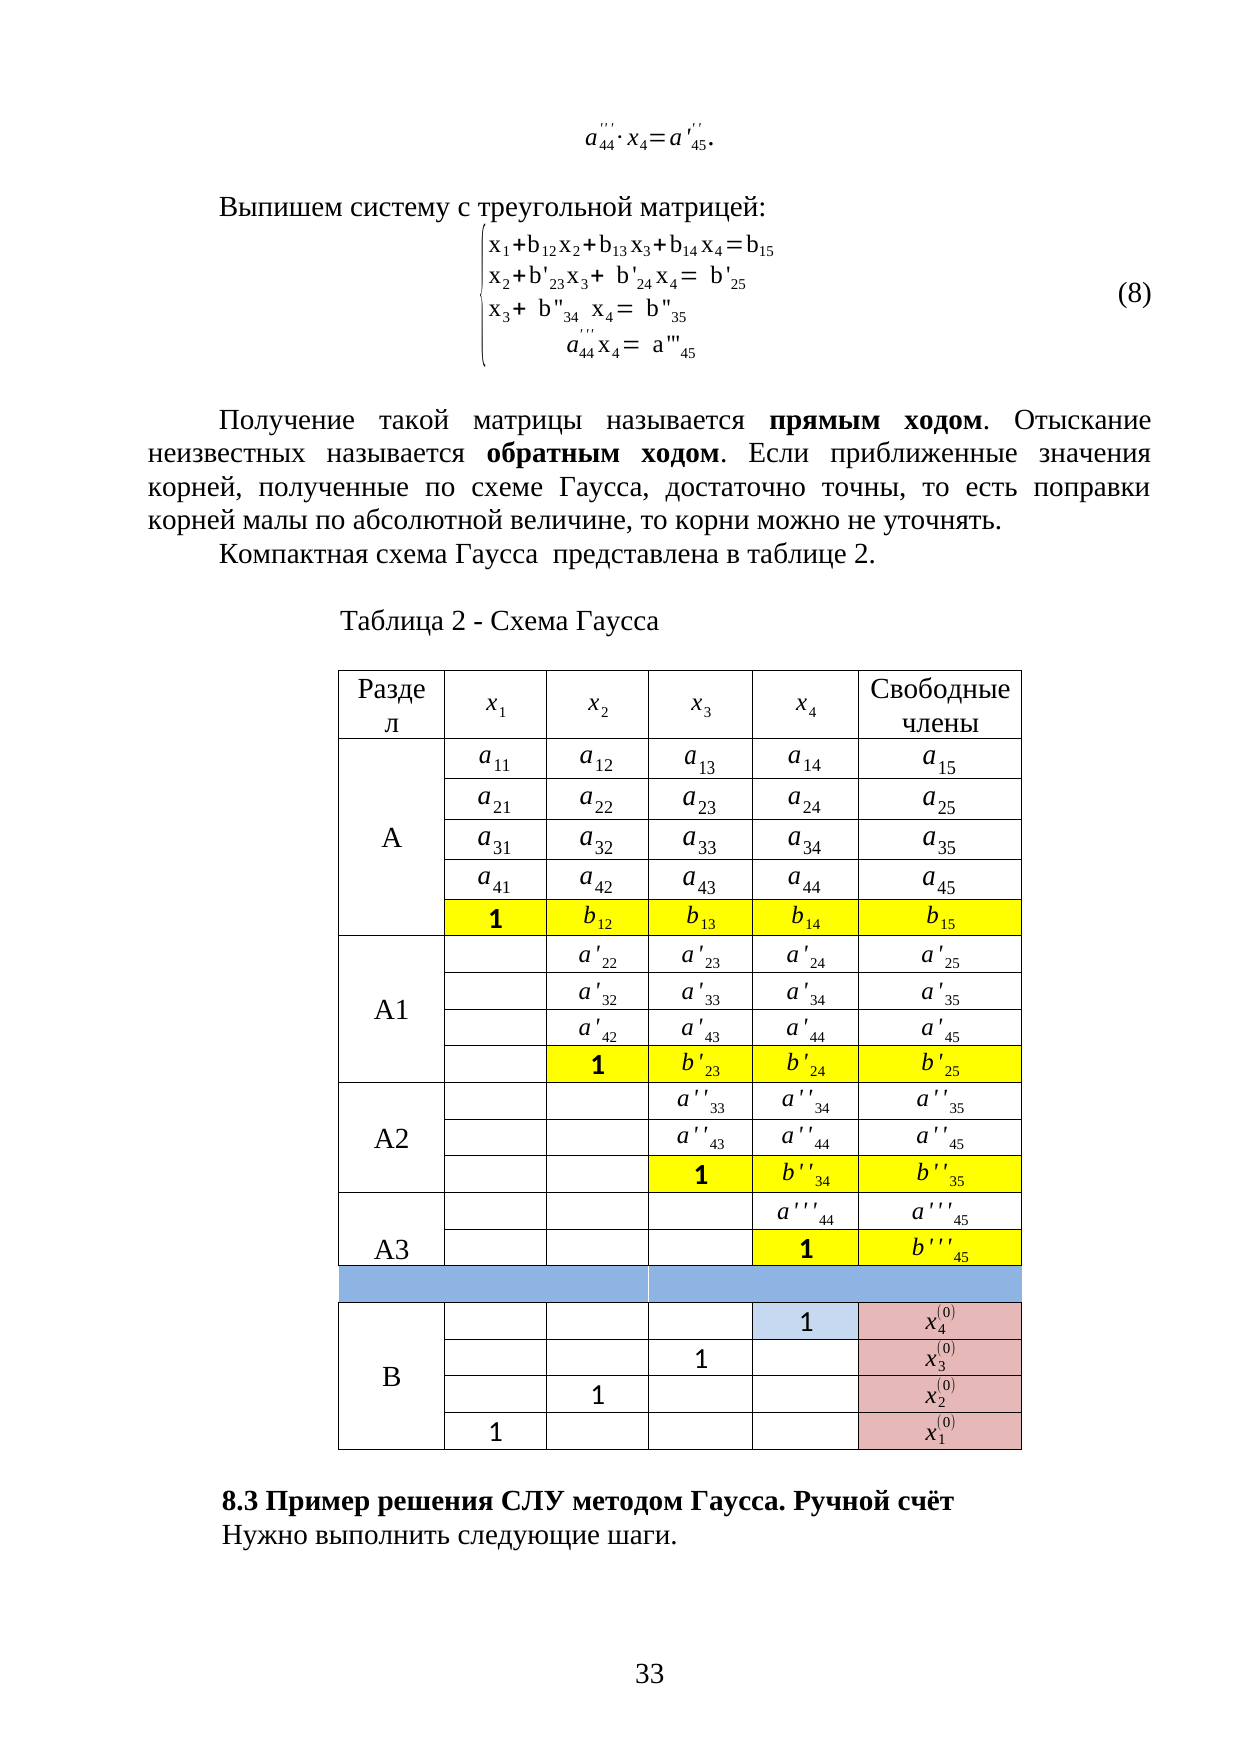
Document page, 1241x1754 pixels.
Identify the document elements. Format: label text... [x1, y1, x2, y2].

table_cell [649, 1303, 752, 1339]
table_cell [649, 900, 752, 935]
table_cell [649, 860, 752, 899]
table_cell [445, 973, 546, 1009]
table_cell [445, 1120, 546, 1155]
table_cell [753, 1266, 859, 1302]
table_cell 1 [649, 1156, 752, 1192]
table_cell [445, 1340, 546, 1375]
table_cell [547, 1340, 648, 1375]
table_cell [445, 1230, 546, 1265]
table_cell [547, 1303, 648, 1339]
table_cell [753, 1083, 858, 1119]
table_cell [753, 1193, 858, 1229]
table_cell [753, 779, 858, 818]
table_cell [859, 860, 1021, 899]
table_cell [859, 1083, 1021, 1119]
table_cell 1 [753, 1303, 858, 1339]
table_cell [649, 1083, 752, 1119]
table_cell 1 [649, 1340, 752, 1375]
table_cell [753, 1010, 858, 1045]
table_cell [649, 1266, 753, 1302]
table_cell [859, 820, 1021, 858]
table_cell [444, 1266, 546, 1302]
table_cell А1 [339, 936, 444, 1082]
table_cell [445, 1010, 546, 1045]
table_cell [339, 1266, 444, 1302]
table_cell [445, 1046, 546, 1082]
table_cell [547, 1193, 648, 1229]
table_cell [859, 1376, 1021, 1412]
table_cell [547, 936, 648, 972]
table_cell [547, 1156, 648, 1192]
table_cell [859, 1413, 1021, 1449]
table_cell [547, 779, 648, 818]
table_cell [859, 1303, 1021, 1339]
table_header Раздел [339, 671, 444, 738]
table_cell [445, 1083, 546, 1119]
table_cell [753, 860, 858, 899]
table_cell [753, 820, 858, 858]
text Нужно выполнить следующие шаги. [148, 1517, 1152, 1550]
table_cell [649, 1010, 752, 1045]
table_cell [546, 1266, 648, 1302]
table_header Свободные члены [859, 671, 1021, 738]
table_cell 1 [547, 1376, 648, 1412]
table_cell [753, 1376, 858, 1412]
table_cell А [339, 739, 444, 935]
table_cell [859, 973, 1021, 1009]
table_cell [753, 1120, 858, 1155]
table_cell [649, 1413, 752, 1449]
table_cell [445, 860, 546, 899]
table_cell [547, 900, 648, 935]
text Выпишем систему с треугольной матрицей: [148, 189, 1152, 222]
table_cell [753, 1413, 858, 1449]
table_cell 1 [445, 1413, 546, 1449]
text . [148, 118, 1152, 155]
table_cell [859, 1046, 1021, 1082]
table_cell [753, 1046, 858, 1082]
table_cell [547, 820, 648, 858]
table_cell [547, 973, 648, 1009]
table_cell [445, 1303, 546, 1339]
table_cell 1 [547, 1046, 648, 1082]
table_header [445, 671, 546, 738]
table_cell 1 [753, 1230, 858, 1265]
table_cell [753, 973, 858, 1009]
table_cell [753, 900, 858, 935]
table_cell [753, 936, 858, 972]
table_cell [547, 860, 648, 899]
table_header [547, 671, 648, 738]
table_cell [649, 973, 752, 1009]
table_cell [649, 1046, 752, 1082]
table_cell [649, 936, 752, 972]
table_cell [649, 1376, 752, 1412]
table_cell [649, 820, 752, 858]
table_cell [859, 779, 1021, 818]
text (8) [148, 222, 1152, 368]
text Таблица 2 - Схема Гаусса [148, 603, 1152, 637]
table_cell [445, 1193, 546, 1229]
table_cell [859, 1230, 1021, 1265]
table_cell [753, 1156, 858, 1192]
table_cell [445, 1156, 546, 1192]
table_cell [753, 1340, 858, 1375]
table_cell [859, 1266, 1022, 1302]
table_cell [649, 1193, 752, 1229]
table_cell [547, 1120, 648, 1155]
text Компактная схема Гаусса представлена в таблице 2. [218, 536, 1152, 569]
table_cell А2 [339, 1083, 444, 1192]
table_cell [859, 1193, 1021, 1229]
list Пример решения СЛУ методом Гаусса. Ручной счёт [148, 1483, 1152, 1517]
table_cell [859, 900, 1021, 935]
table_cell [859, 1156, 1021, 1192]
table_cell [547, 1413, 648, 1449]
table_cell [445, 820, 546, 858]
table_cell [445, 1376, 546, 1412]
table_cell [547, 739, 648, 778]
table_cell [649, 1230, 752, 1265]
table_cell 1 [445, 900, 546, 935]
table_cell [649, 739, 752, 778]
table_cell [649, 779, 752, 818]
table_cell [445, 739, 546, 778]
table_cell [547, 1230, 648, 1265]
table_cell [649, 1120, 752, 1155]
text Получение такой матрицы называется прямым ходом. Отыскание неизвестных называется обратным ходом. Если приближенные значения корней, полученные по схеме Гаусса, достаточно точны, то есть поправки корней малы по абсолютной величине, то корни можно не уточнять. [148, 402, 1152, 536]
table_cell [859, 1120, 1021, 1155]
table_cell [547, 1010, 648, 1045]
table_cell А3 [339, 1193, 444, 1265]
table_cell B [339, 1303, 444, 1449]
table_cell [859, 936, 1021, 972]
table_cell [859, 1340, 1021, 1375]
table_header [649, 671, 752, 738]
table_cell [859, 1010, 1021, 1045]
table_cell [445, 779, 546, 818]
table_cell [547, 1083, 648, 1119]
table_cell [445, 936, 546, 972]
table_cell [753, 739, 858, 778]
table_cell [859, 739, 1021, 778]
table_header [753, 671, 858, 738]
